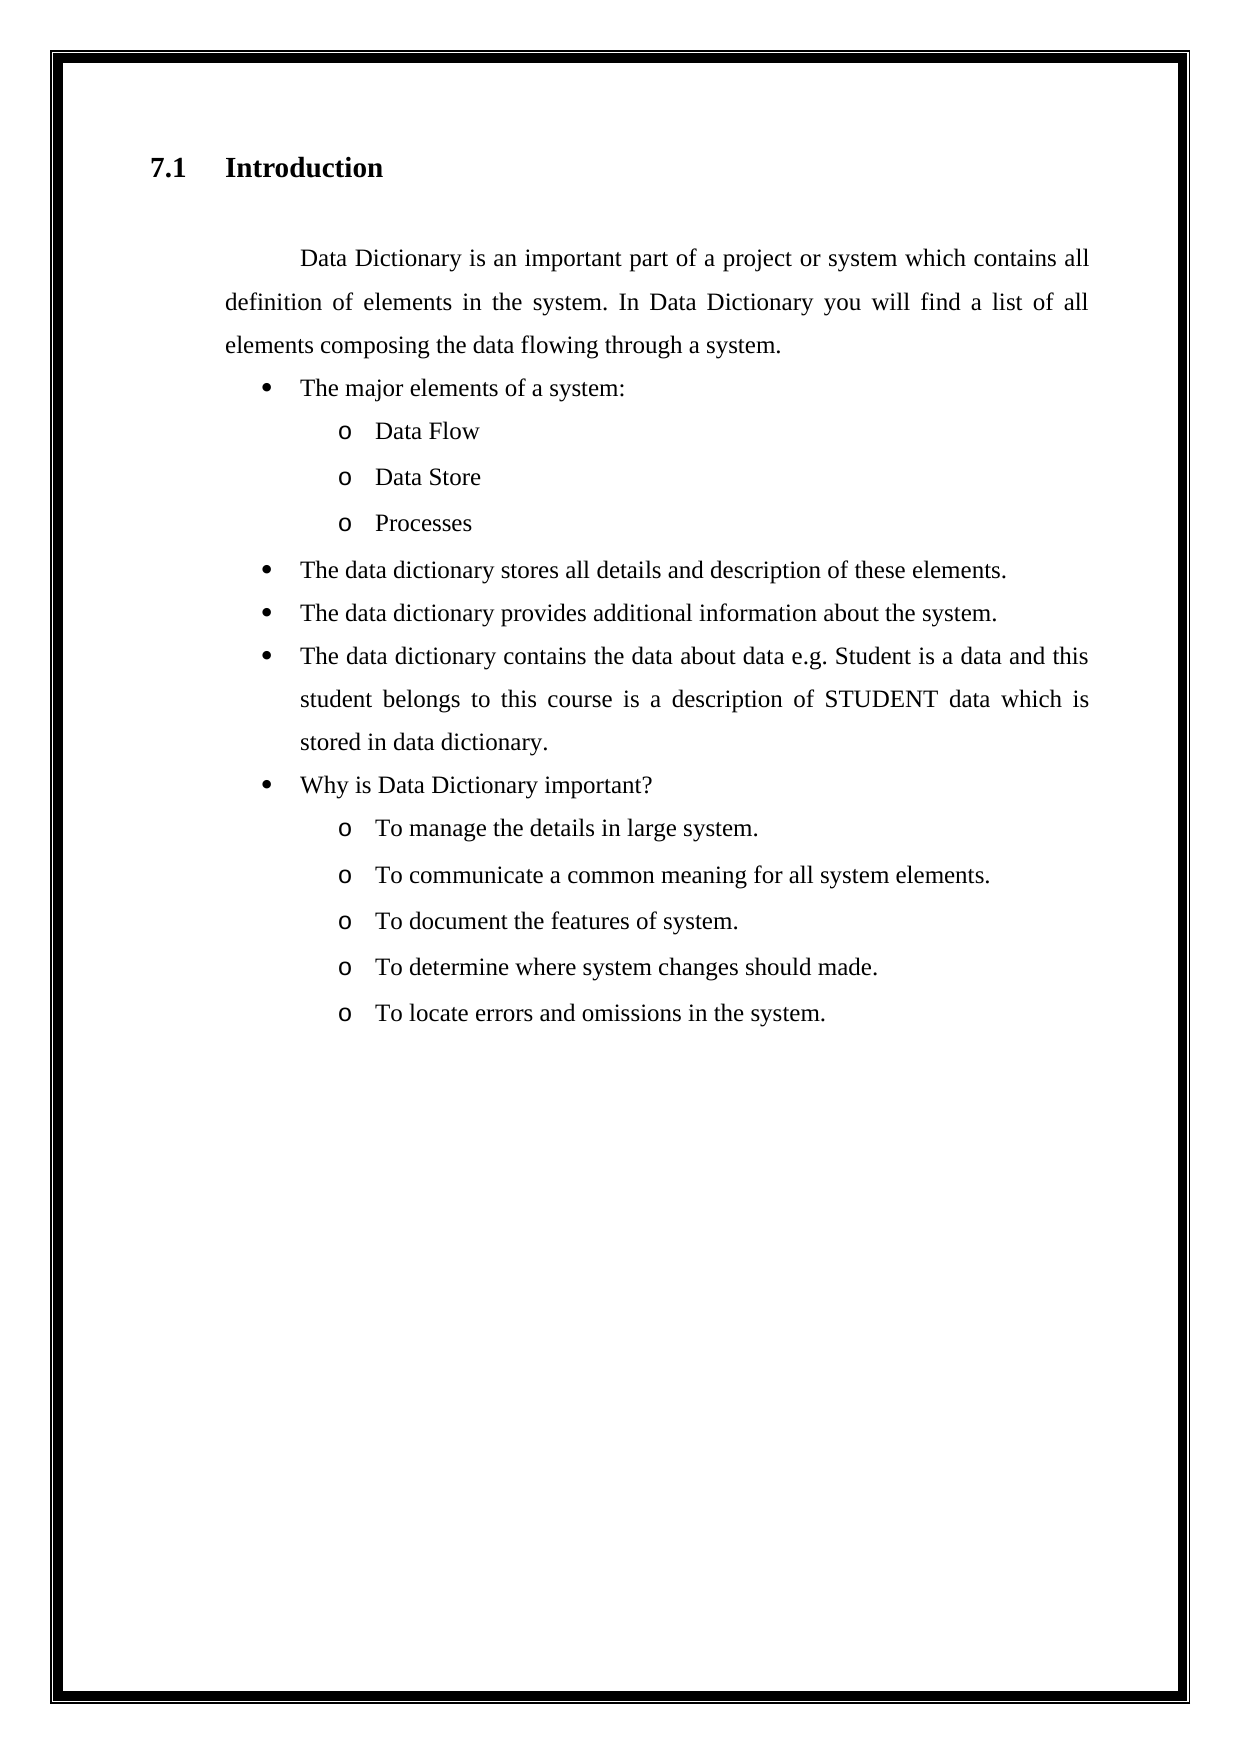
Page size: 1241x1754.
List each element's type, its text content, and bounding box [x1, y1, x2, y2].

list To determine where system changes should made. [337, 952, 1090, 983]
list Why is Data Dictionary important? [262, 770, 1090, 799]
list Processes [337, 508, 1090, 539]
list The data dictionary contains the data about data e.g. Student is a data and this student belongs to this course is a description of STUDENT data which is stored in data dictionary. [262, 641, 1090, 756]
list To locate errors and omissions in the system. [337, 998, 1090, 1029]
text 7.1 Introduction [150, 150, 1090, 183]
list The data dictionary stores all details and description of these elements. [262, 555, 1090, 583]
list Data Store [337, 462, 1090, 493]
list To manage the details in large system. [337, 813, 1090, 844]
list To document the features of system. [337, 906, 1090, 937]
list The data dictionary provides additional information about the system. [262, 598, 1090, 627]
text Data Dictionary is an important part of a project or system which contains all definition of elements in the system. In Data Dictionary you will find a list of all elements composing the data flowing through a system. [225, 243, 1090, 358]
list To communicate a common meaning for all system elements. [337, 860, 1090, 891]
list The major elements of a system: [262, 373, 1090, 402]
list Data Flow [337, 416, 1090, 447]
